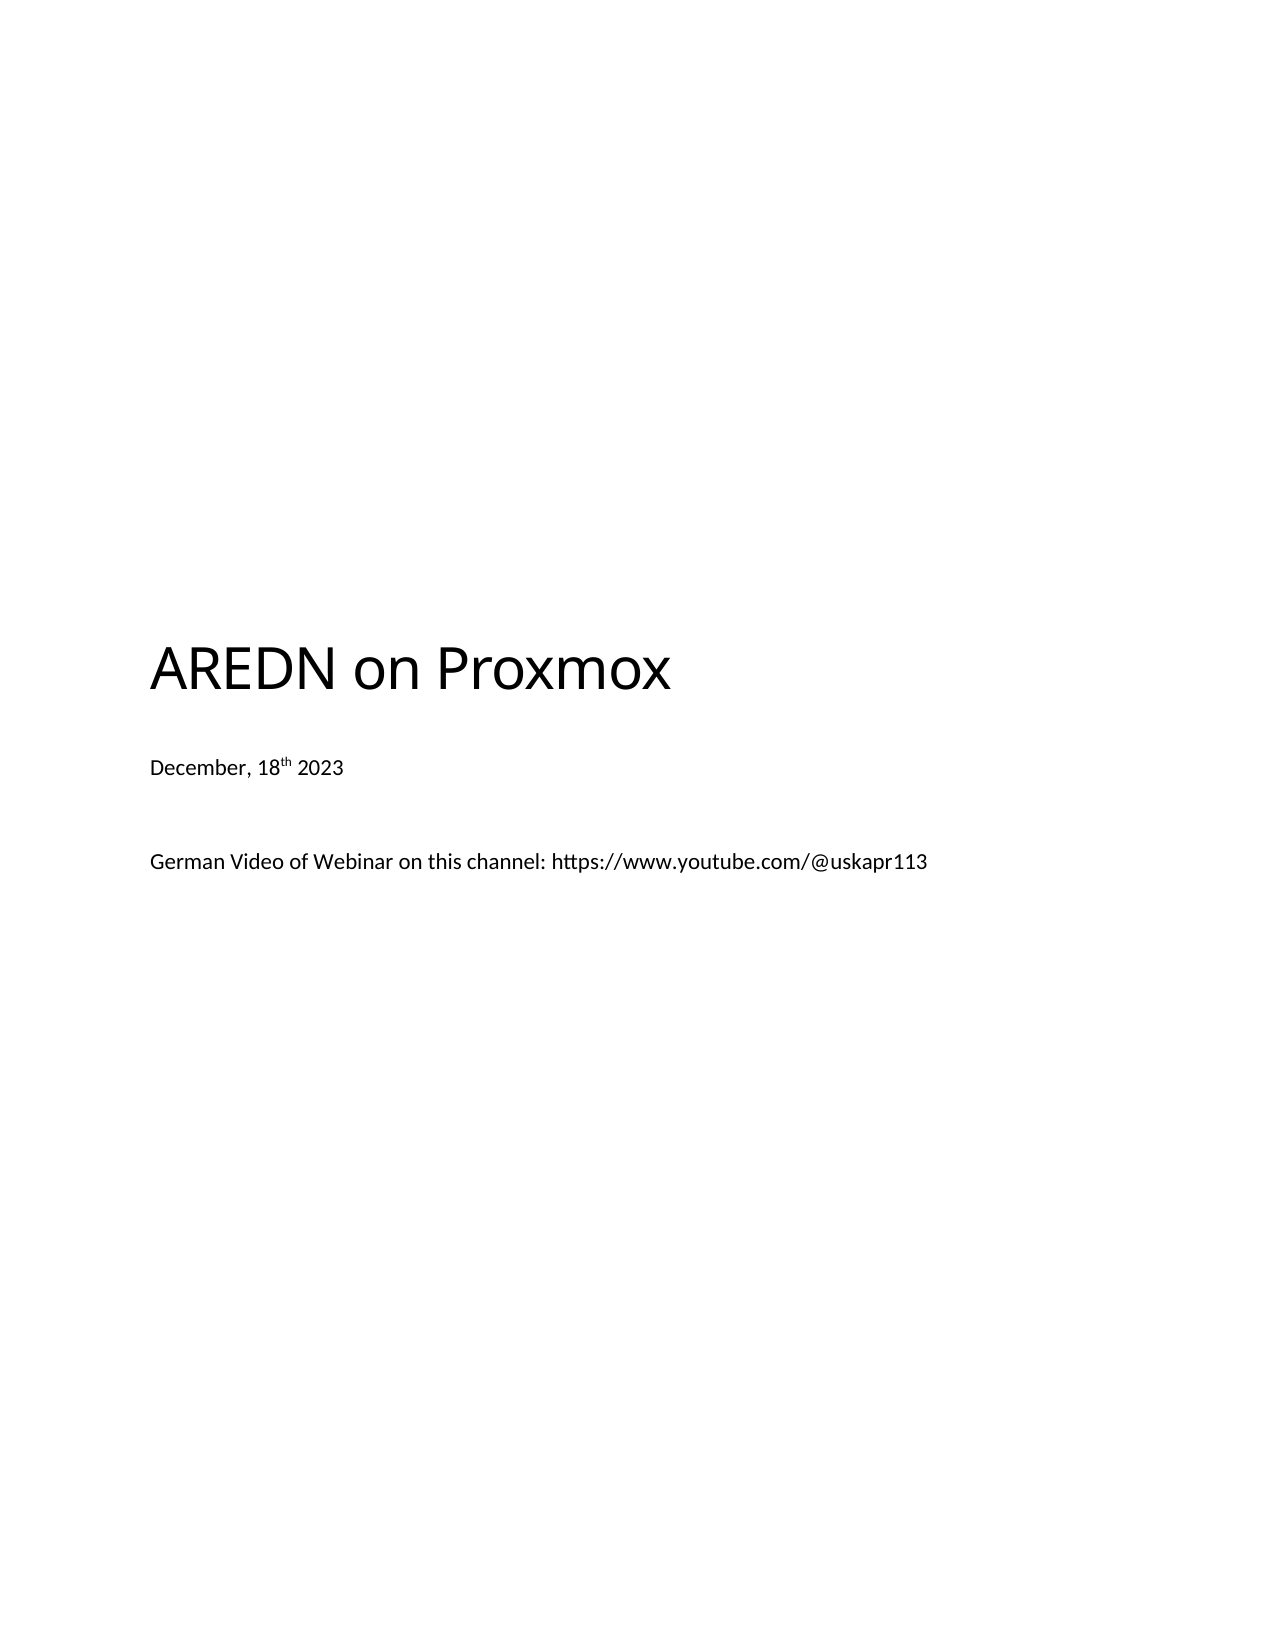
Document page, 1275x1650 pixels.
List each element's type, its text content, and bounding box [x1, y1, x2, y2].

text German Video of Webinar on this channel: https://www.youtube.com/@uskapr113 [150, 847, 1125, 875]
title AREDN on Proxmox [150, 627, 1125, 706]
text December, 18th 2023 [150, 753, 1125, 781]
